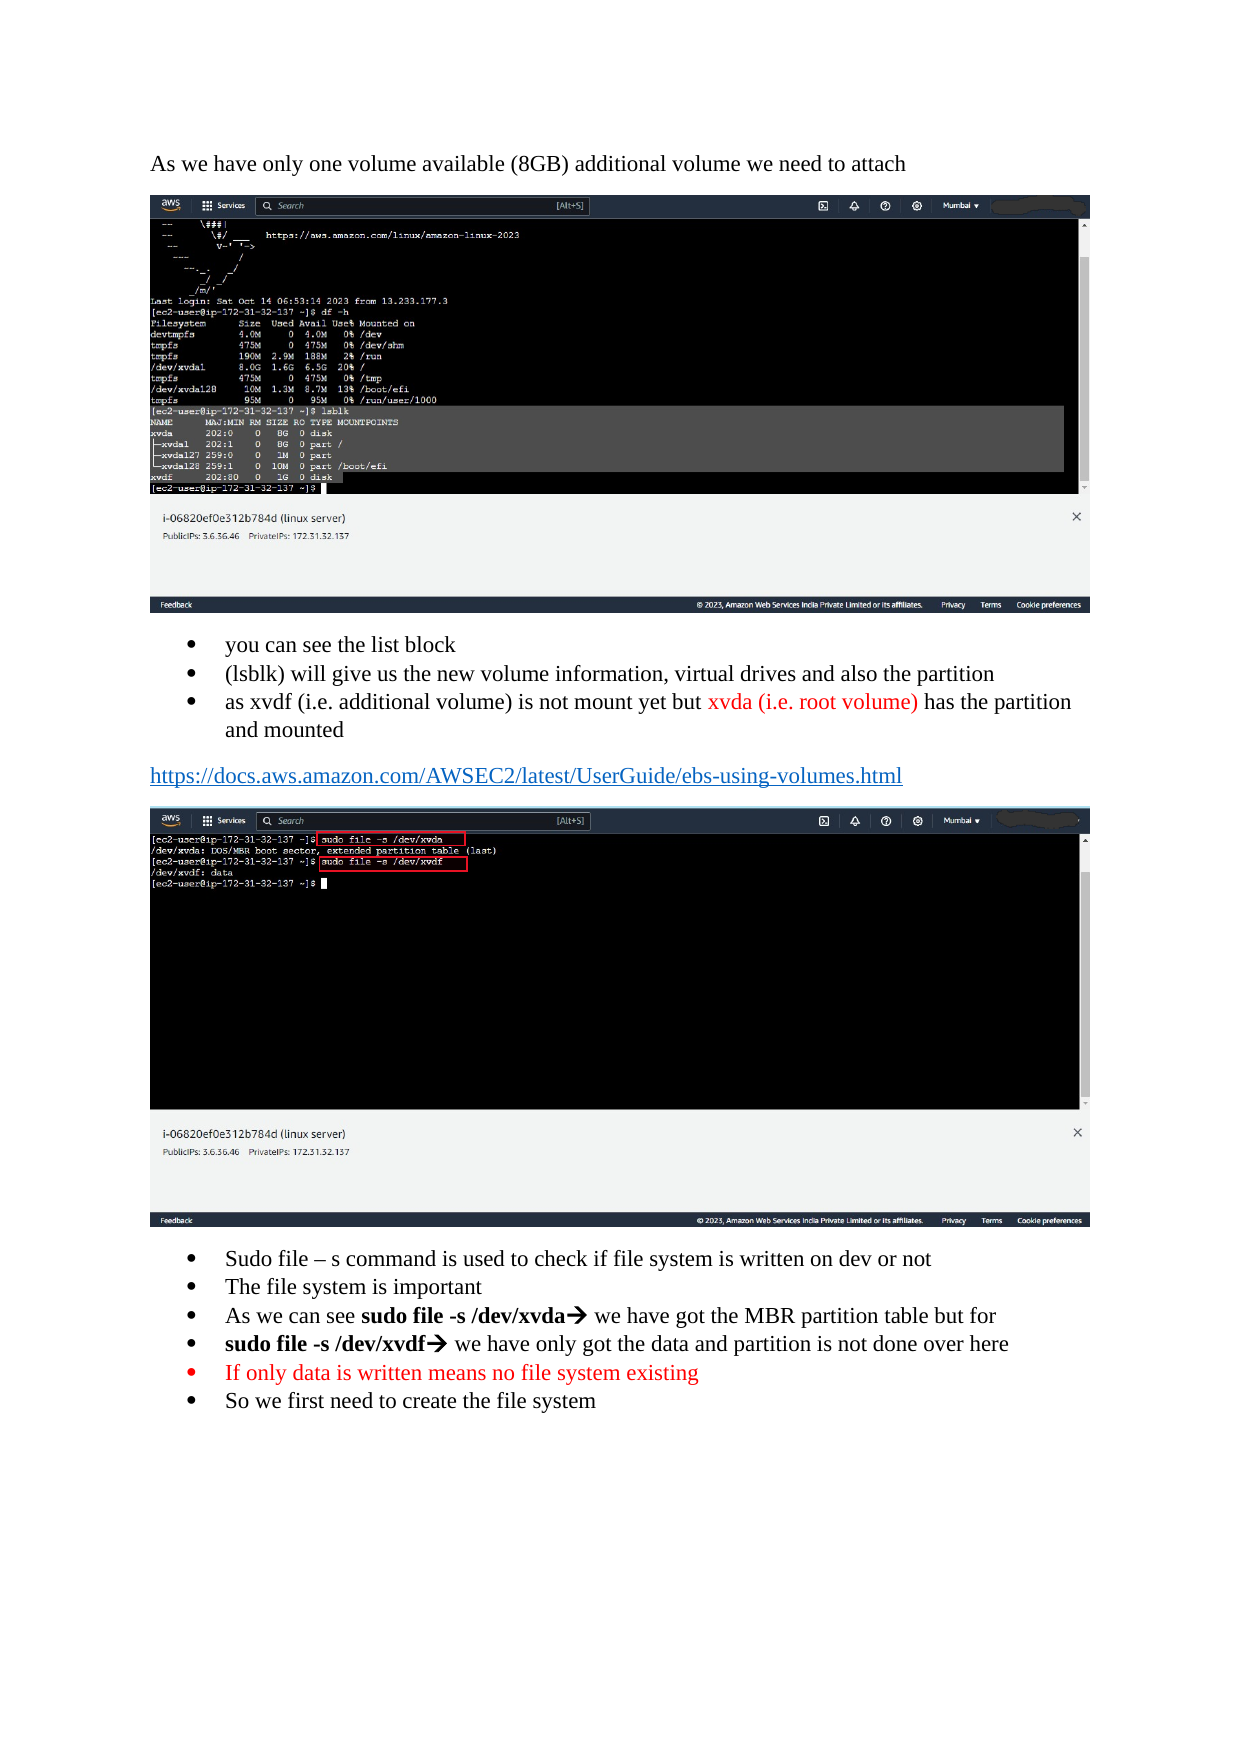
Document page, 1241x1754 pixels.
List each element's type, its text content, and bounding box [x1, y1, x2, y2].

list as xvdf (i.e. additional volume) is not mount yet but xvda (i.e. root volume) has the partition and mounted [187, 688, 1090, 743]
list (lsblk) will give us the new volume information, virtual drives and also the partition [187, 660, 1090, 686]
picture [150, 195, 1090, 613]
text As we have only one volume available (8GB) additional volume we need to attach [150, 150, 1090, 176]
list So we first need to create the file system [187, 1387, 1090, 1413]
picture [150, 806, 1090, 1227]
list you can see the list block [187, 631, 1090, 658]
list The file system is important [187, 1273, 1090, 1300]
list sudo file -s /dev/xvdf we have only got the data and partition is not done over here [187, 1330, 1090, 1357]
text https://docs.aws.amazon.com/AWSEC2/latest/UserGuide/ebs-using-volumes.html [150, 762, 1090, 788]
list Sudo file – s command is used to check if file system is written on dev or not [187, 1245, 1090, 1271]
list If only data is written means no file system existing [187, 1359, 1090, 1385]
list As we can see sudo file -s /dev/xvda we have got the MBR partition table but for [187, 1302, 1090, 1328]
